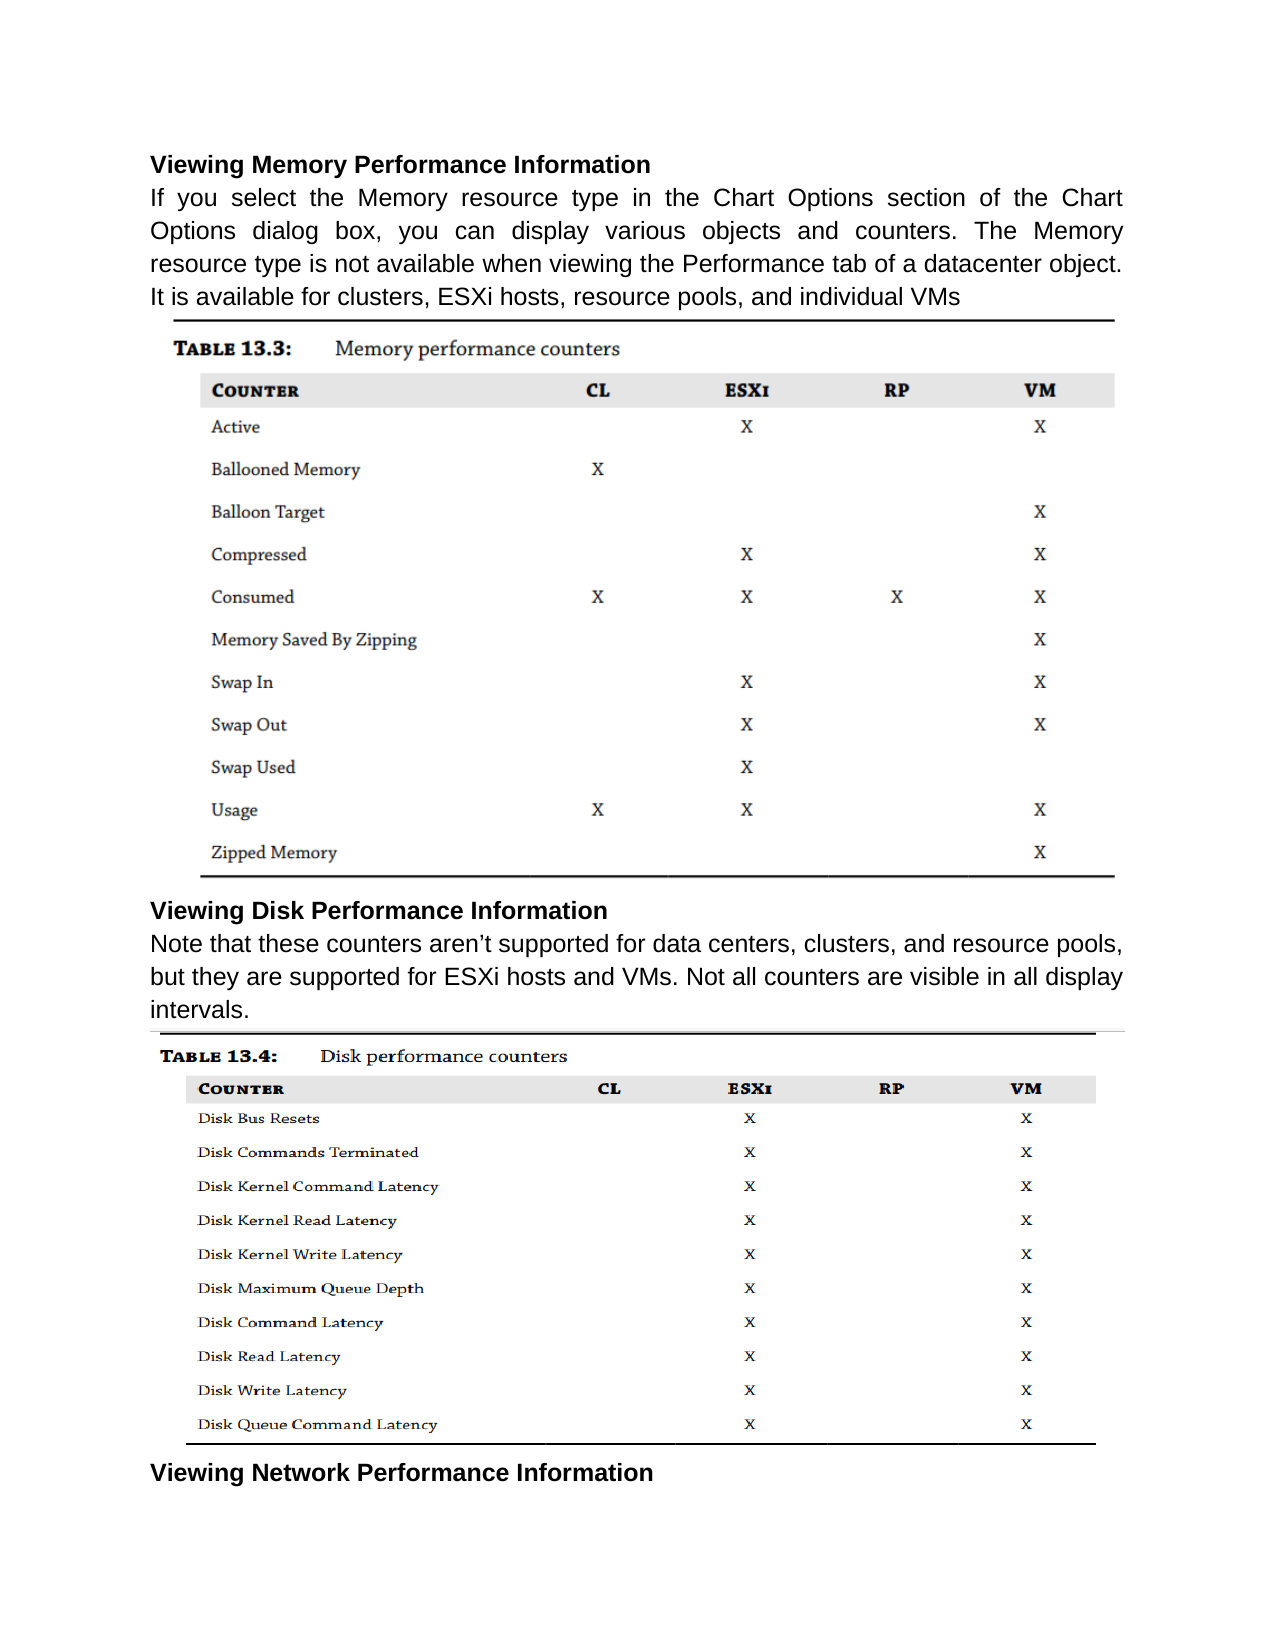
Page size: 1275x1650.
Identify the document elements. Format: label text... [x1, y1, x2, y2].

text Note that these counters aren’t supported for data centers, clusters, and resource pools, but they are supported for ESXi hosts and VMs. Not all counters are visible in all display intervals. [150, 929, 1125, 1024]
text Viewing Network Performance Information [150, 1458, 1125, 1487]
text Viewing Disk Performance Information [150, 896, 1125, 925]
picture [150, 1028, 1125, 1454]
text If you select the Memory resource type in the Chart Options section of the Chart Options dialog box, you can display various objects and counters. The Memory resource type is not available when viewing the Performance tab of a datacenter object. It is available for clusters, ESXi hosts, resource pools, and individual VMs [150, 183, 1125, 311]
text Viewing Memory Performance Information [150, 150, 1125, 179]
picture [150, 315, 1125, 893]
